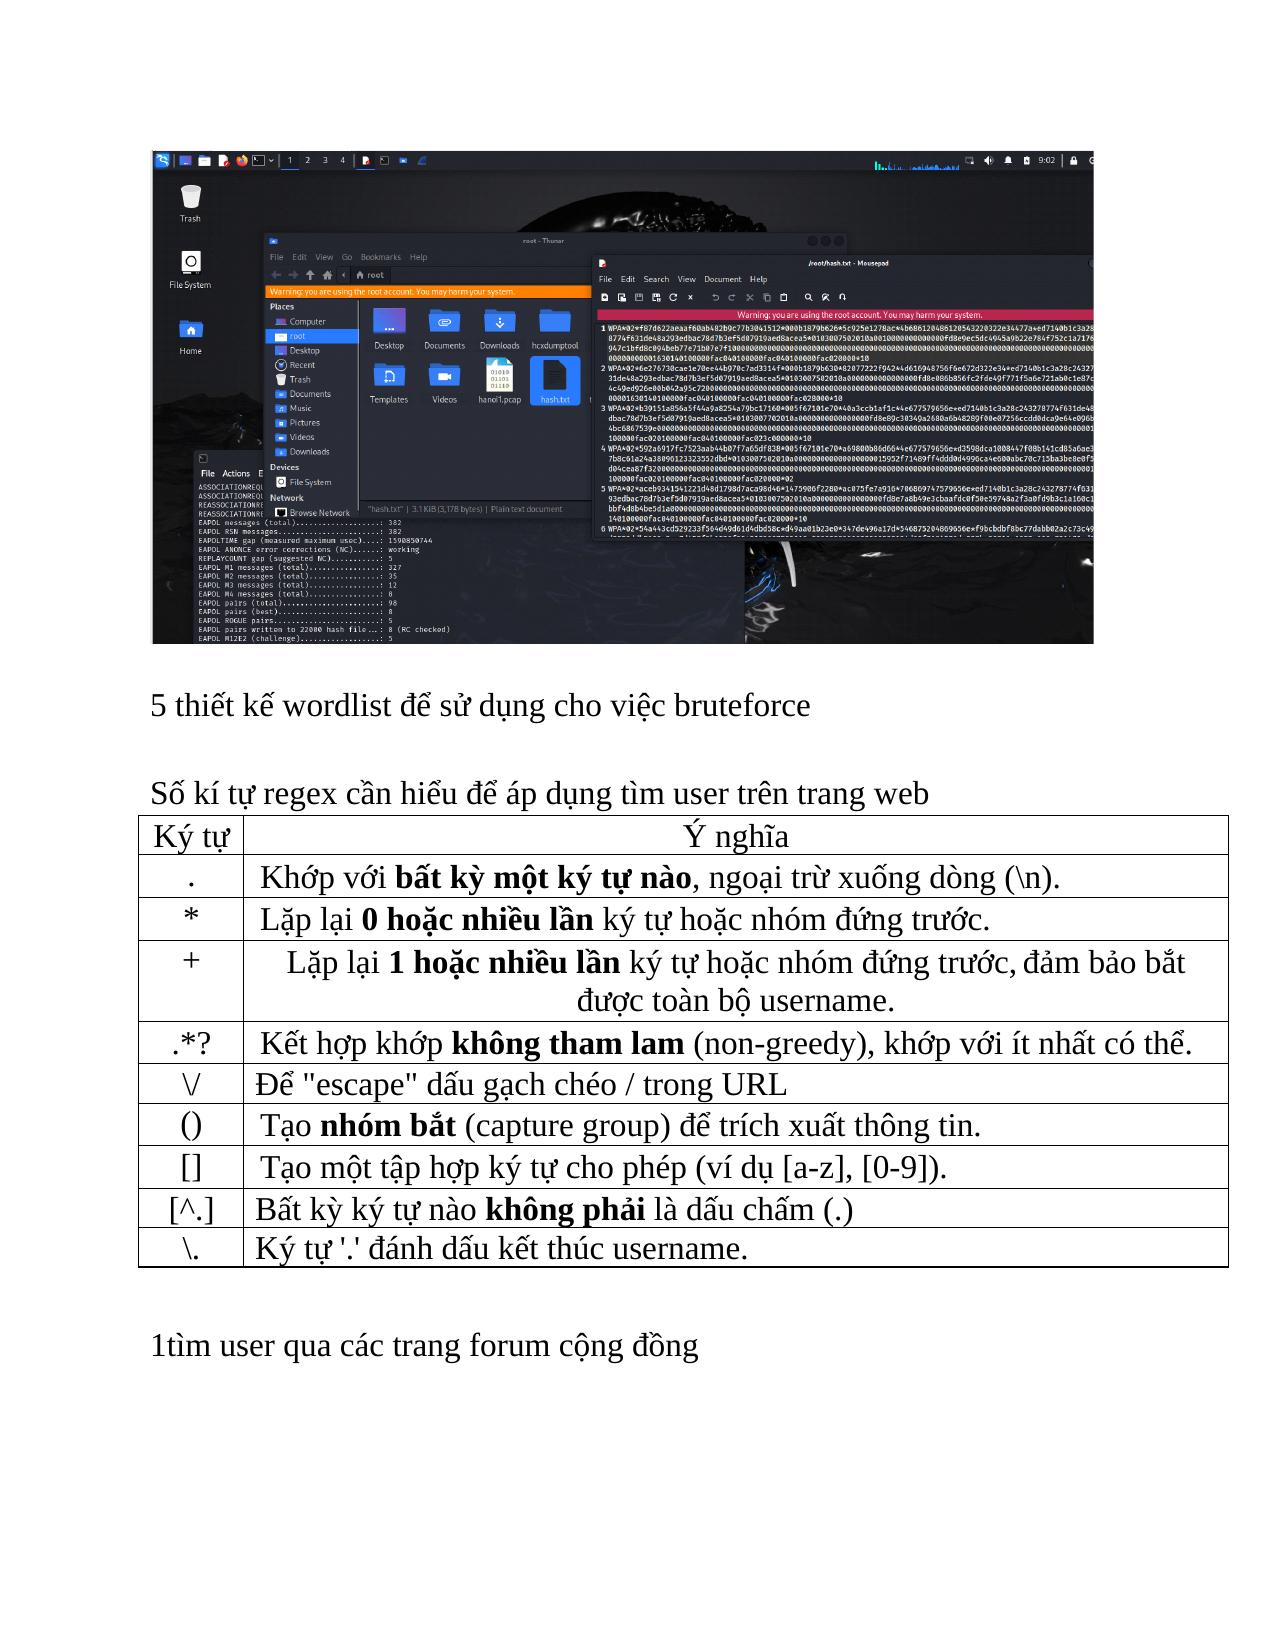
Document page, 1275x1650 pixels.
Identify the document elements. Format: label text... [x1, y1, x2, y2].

table_cell Bất kỳ ký tự nào không phải là dấu chấm (.) [244, 1189, 1228, 1227]
subtitle Số kí tự regex cần hiểu để áp dụng tìm user trên trang web [150, 774, 1125, 812]
table_cell [244, 855, 1228, 897]
table_cell Ký tự '.' đánh dấu kết thúc username. [244, 1228, 1228, 1266]
subtitle 5 thiết kế wordlist để sử dụng cho việc bruteforce [150, 685, 1125, 724]
table_cell () [139, 1104, 243, 1145]
table_cell [] [139, 1146, 243, 1188]
subtitle 1tìm user qua các trang forum cộng đồng [150, 1326, 1125, 1364]
table_cell [244, 1104, 1228, 1145]
picture [150, 150, 1094, 644]
table_cell [^.] [139, 1189, 243, 1227]
table_cell \. [139, 1228, 243, 1266]
table_cell [244, 1022, 1228, 1063]
table_cell . [139, 855, 243, 897]
table_cell [244, 898, 1228, 939]
table_cell + [139, 941, 243, 1021]
table_cell [139, 1022, 243, 1063]
table_header Ký tự [139, 816, 243, 854]
table_cell [244, 1146, 1228, 1188]
table_cell Để "escape" dấu gạch chéo / trong URL [244, 1064, 1228, 1102]
table_header Ý nghĩa [244, 816, 1228, 854]
table_cell \/ [139, 1064, 243, 1102]
table_cell * [139, 898, 243, 939]
table_cell [244, 941, 1228, 1021]
